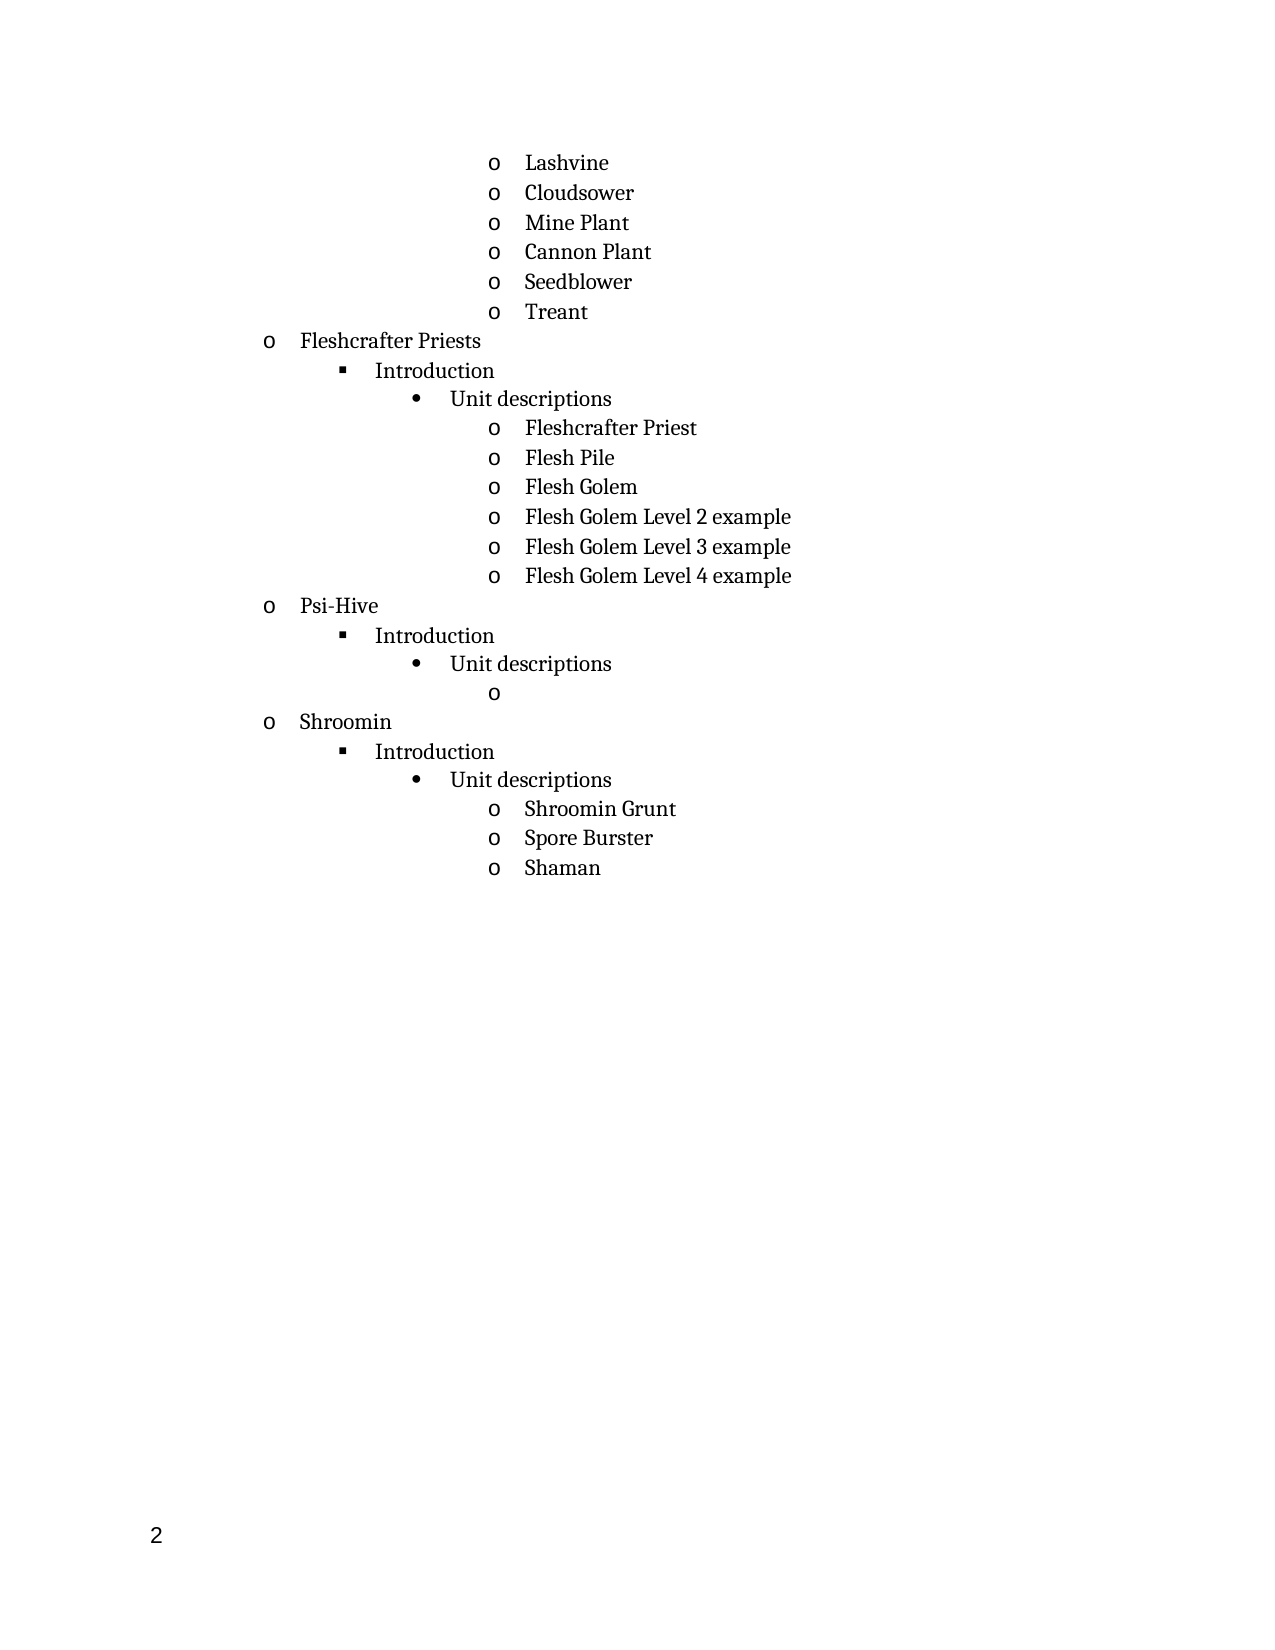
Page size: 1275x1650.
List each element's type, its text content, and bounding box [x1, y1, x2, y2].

list Unit descriptions [412, 767, 1125, 793]
list Cannon Plant [487, 239, 1125, 267]
list Shroomin [262, 709, 1125, 736]
list Introduction [337, 358, 1125, 384]
list Flesh Golem Level 4 example [487, 563, 1125, 591]
list Seedblower [487, 269, 1125, 296]
list Shroomin Grunt [487, 796, 1125, 823]
list Introduction [337, 622, 1125, 649]
list Fleshcrafter Priests [262, 328, 1125, 356]
list Shaman [487, 855, 1125, 882]
list Fleshcrafter Priest [487, 415, 1125, 442]
list Flesh Pile [487, 444, 1125, 472]
list Flesh Golem [487, 474, 1125, 502]
list Lashvine [487, 150, 1125, 177]
list Flesh Golem Level 2 example [487, 504, 1125, 531]
list Treant [487, 298, 1125, 326]
list Unit descriptions [412, 651, 1125, 677]
list Psi-Hive [262, 593, 1125, 620]
list Mine Plant [487, 209, 1125, 237]
list Unit descriptions [412, 386, 1125, 413]
list Flesh Golem Level 3 example [487, 533, 1125, 561]
list Cloudsower [487, 180, 1125, 207]
list Introduction [337, 739, 1125, 765]
list Spore Burster [487, 825, 1125, 853]
